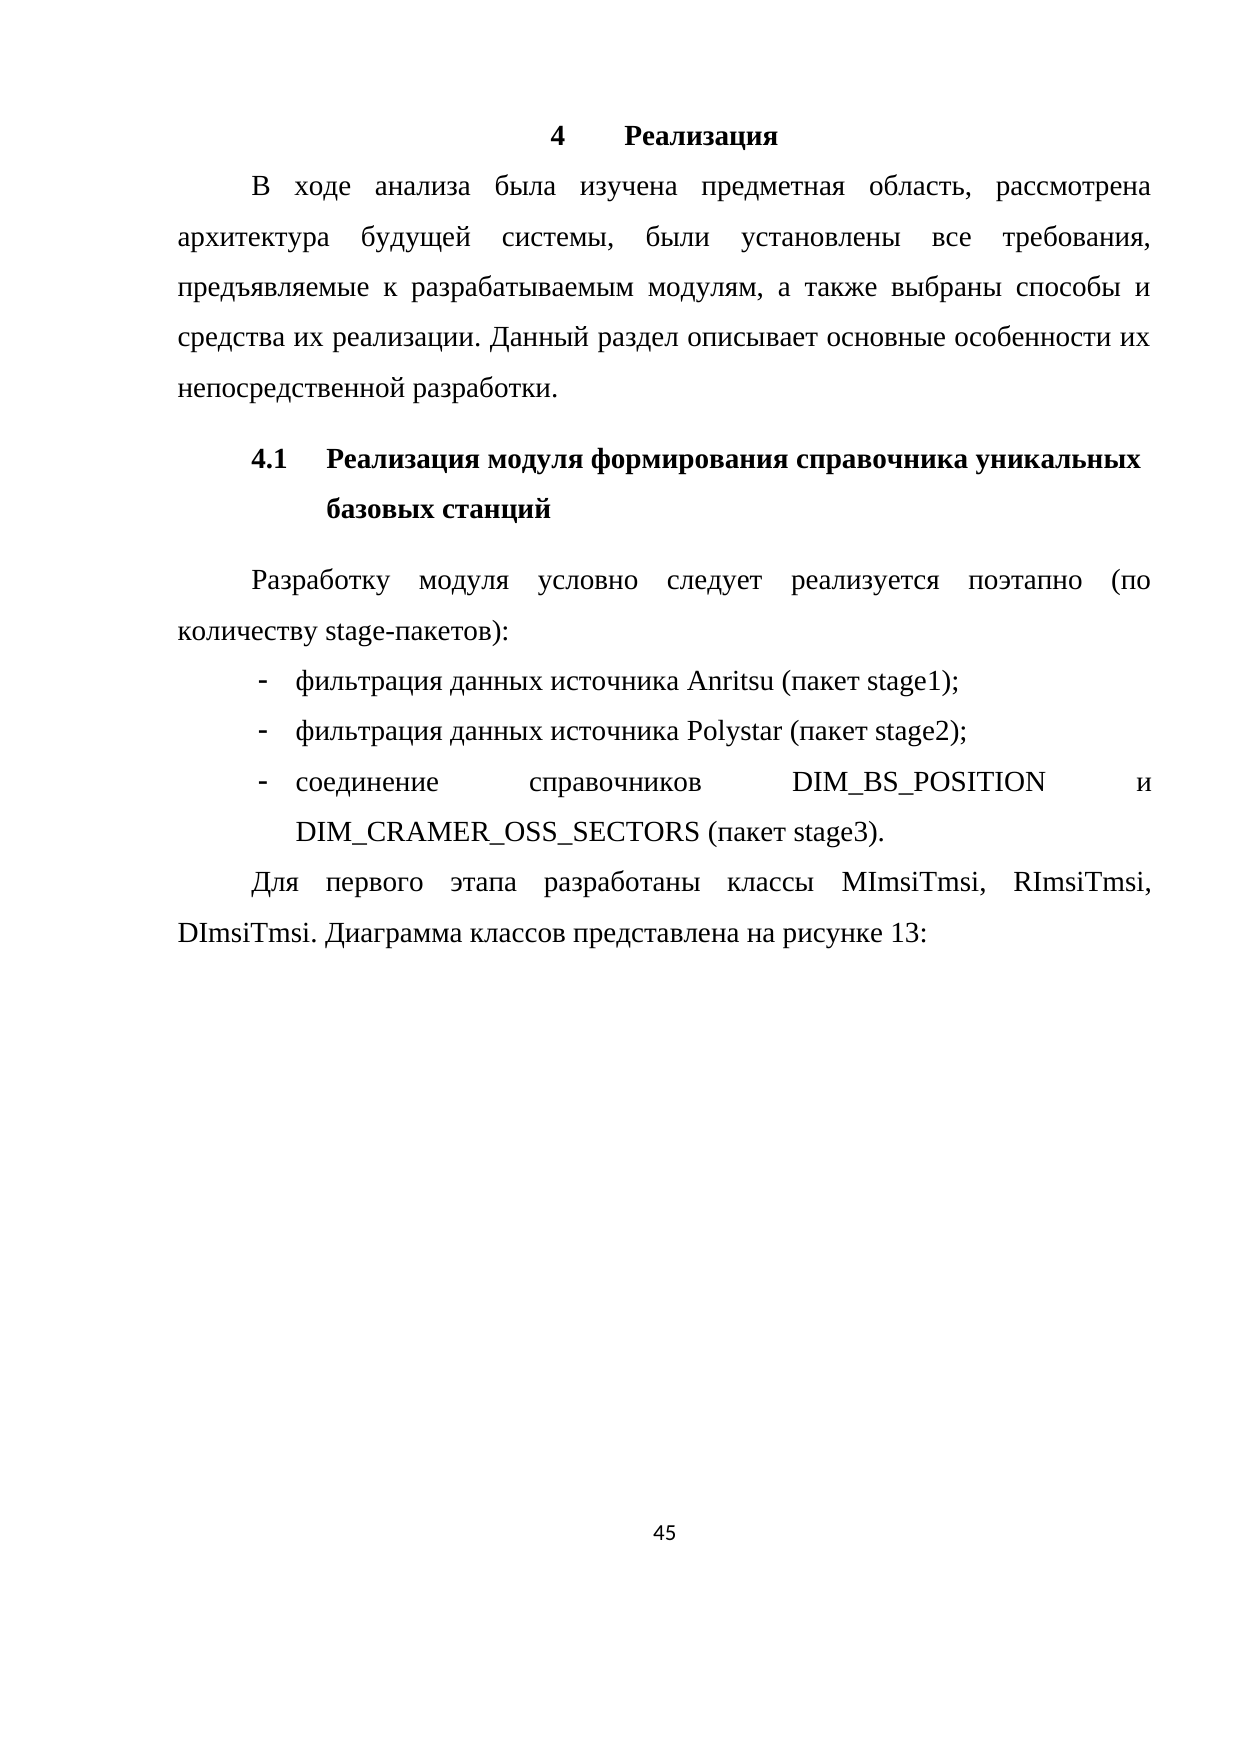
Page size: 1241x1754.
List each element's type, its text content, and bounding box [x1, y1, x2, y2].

text Для первого этапа разработаны классы MImsiTmsi, RImsiTmsi, DImsiTmsi. Диаграмма классов представлена на рисунке 13: [177, 864, 1152, 948]
text фильтрация данных источника Polystar (пакет stage2); [258, 713, 1152, 747]
text соединение справочников DIM_BS_POSITION и DIM_CRAMER_OSS_SECTORS (пакет stage3). [258, 764, 1152, 848]
list Реализация [177, 118, 1152, 152]
list Реализация модуля формирования справочника уникальных базовых станций [251, 441, 1152, 525]
text В ходе анализа была изучена предметная область, рассмотрена архитектура будущей системы, были установлены все требования, предъявляемые к разрабатываемым модулям, а также выбраны способы и средства их реализации. Данный раздел описывает основные особенности их непосредственной разработки. [177, 168, 1152, 403]
text Разработку модуля условно следует реализуется поэтапно (по количеству stage-пакетов): [177, 562, 1152, 646]
text фильтрация данных источника Anritsu (пакет stage1); [258, 663, 1152, 697]
